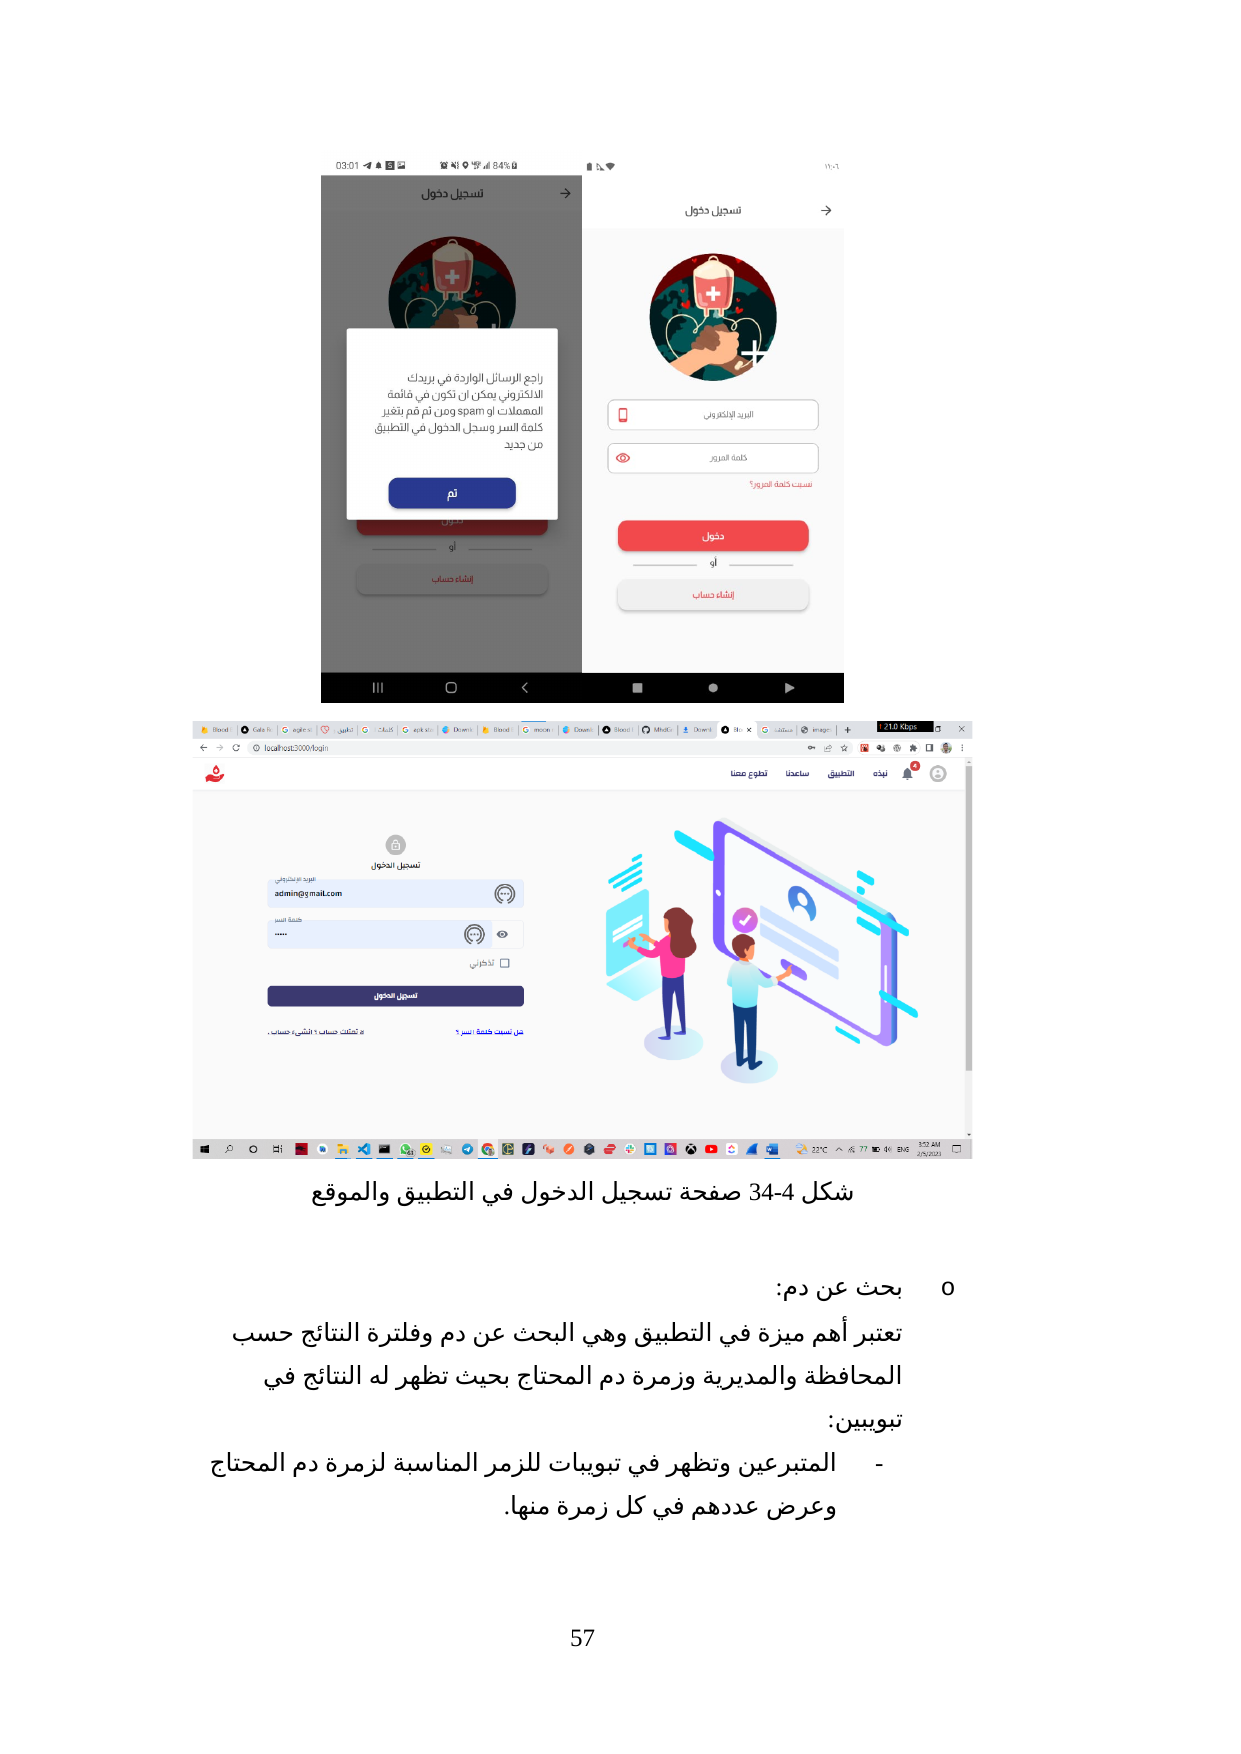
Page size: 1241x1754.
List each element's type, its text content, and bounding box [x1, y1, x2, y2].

list تعتبر أهم ميزة في التطبيق وهي البحث عن دم وفلترة النتائج حسب المحافظة والمديرية وزمرة دم المحتاج بحيث تظهر له النتائج في تبويبين: [187, 1318, 903, 1433]
picture [192, 721, 973, 1159]
picture [321, 150, 844, 703]
list المتبرعين وتظهر في تبويبات للزمر المناسبة لزمرة دم المحتاج وعرض عددهم في كل زمرة منها. [187, 1448, 875, 1519]
list بحث عن دم: [187, 1272, 941, 1303]
